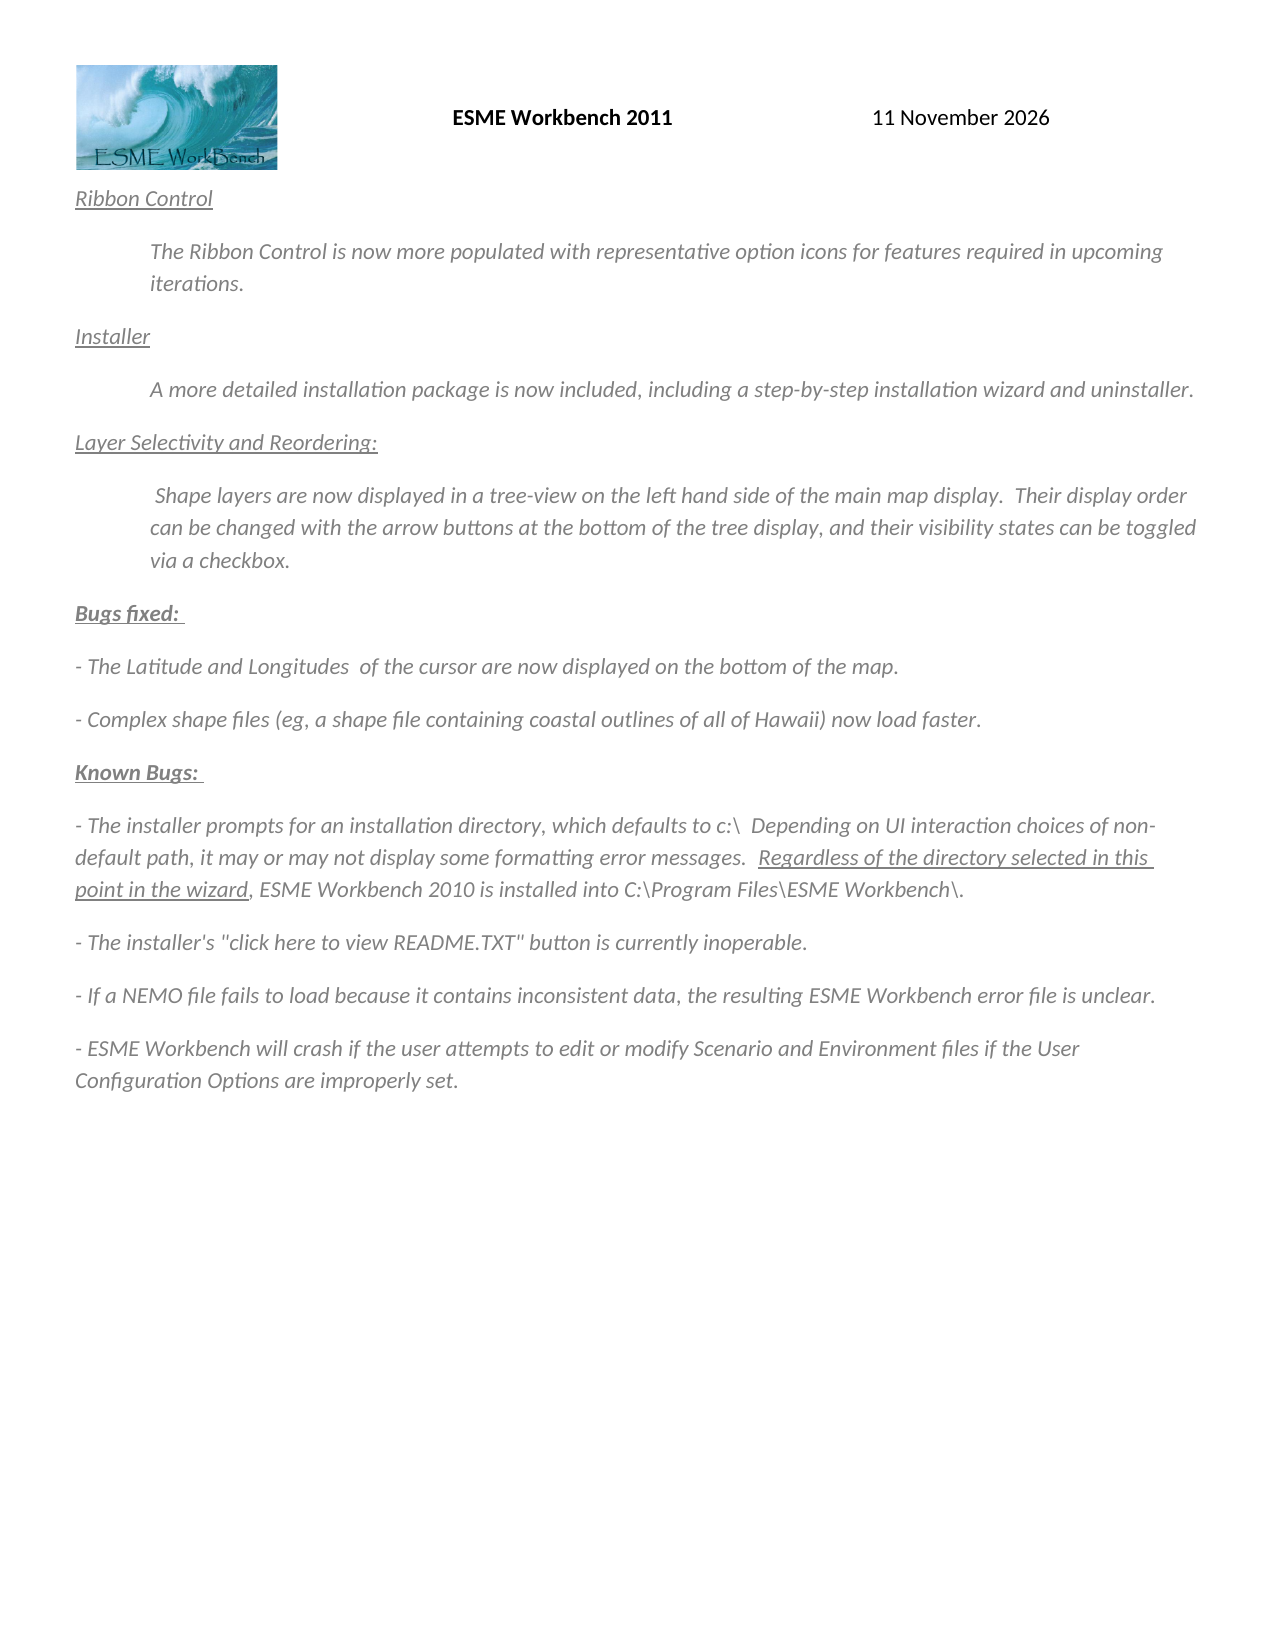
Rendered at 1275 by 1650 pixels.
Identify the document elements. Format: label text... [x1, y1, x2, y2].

text Bugs fixed: [75, 599, 1200, 627]
text - ESME Workbench will crash if the user attempts to edit or modify Scenario and Environment files if the User Configuration Options are improperly set. [75, 1034, 1200, 1094]
text Ribbon Control [75, 184, 1200, 212]
text Shape layers are now displayed in a tree-view on the left hand side of the main map display. Their display order can be changed with the arrow buttons at the bottom of the tree display, and their visibility states can be toggled via a checkbox. [150, 481, 1200, 574]
text - The Latitude and Longitudes of the cursor are now displayed on the bottom of the map. [75, 652, 1200, 680]
text The Ribbon Control is now more populated with representative option icons for features required in upcoming iterations. [150, 237, 1200, 297]
text - If a NEMO file fails to load because it contains inconsistent data, the resulting ESME Workbench error file is unclear. [75, 981, 1200, 1009]
text - Complex shape files (eg, a shape file containing coastal outlines of all of Hawaii) now load faster. [75, 705, 1200, 733]
text - The installer's "click here to view README.TXT" button is currently inoperable. [75, 928, 1200, 956]
text A more detailed installation package is now included, including a step-by-step installation wizard and uninstaller. [75, 375, 1200, 403]
text Installer [75, 322, 1200, 350]
text Layer Selectivity and Reordering: [75, 428, 1200, 456]
text - The installer prompts for an installation directory, which defaults to c:\ Depending on UI interaction choices of non-default path, it may or may not display some formatting error messages. Regardless of the directory selected in this point in the wizard, ESME Workbench 2010 is installed into C:\Program Files\ESME Workbench\. [75, 811, 1200, 903]
picture [76, 65, 278, 170]
text Known Bugs: [75, 758, 1200, 786]
